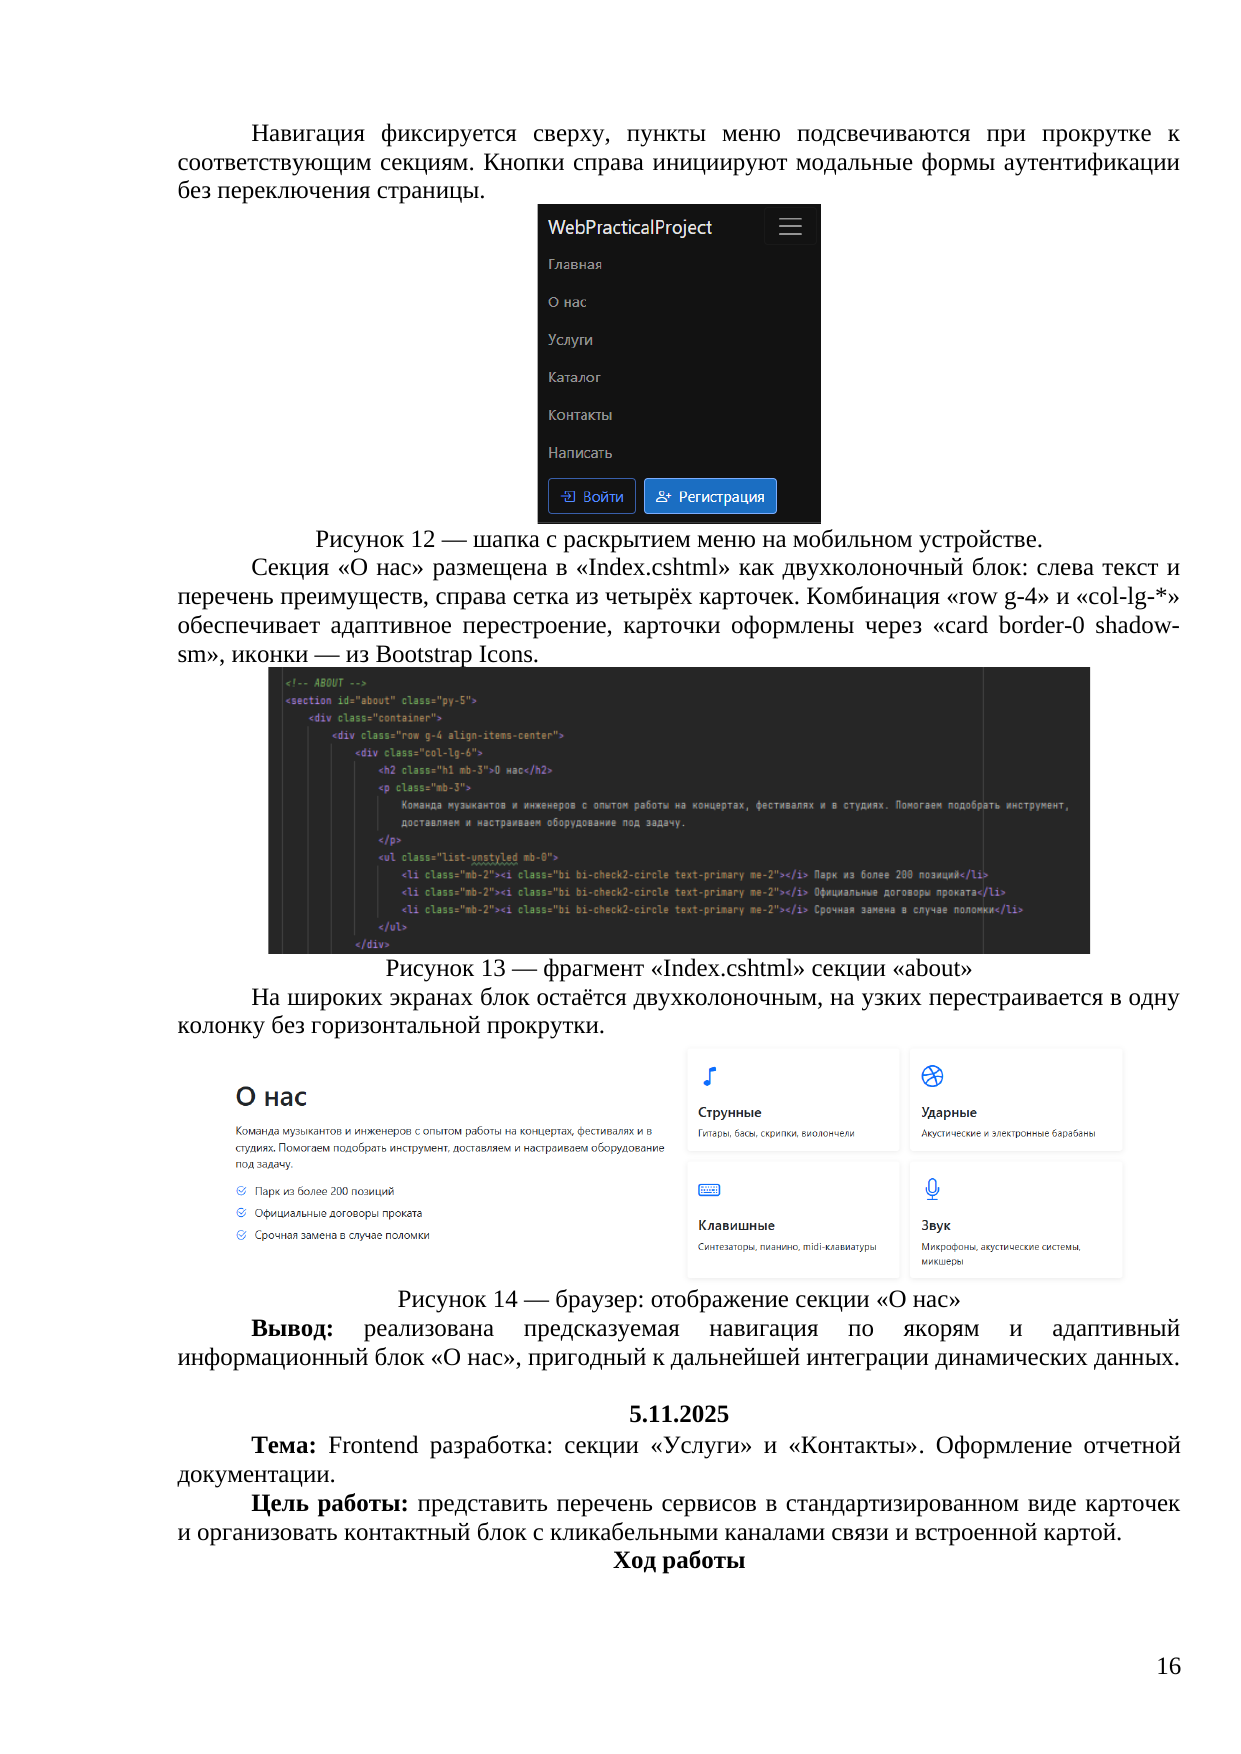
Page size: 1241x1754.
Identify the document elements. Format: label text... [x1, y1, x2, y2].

text Вывод: реализована предсказуемая навигация по якорям и адаптивный информационный блок «О нас», пригодный к дальнейшей интеграции динамических данных. [177, 1313, 1181, 1371]
text На широких экранах блок остаётся двухколоночным, на узких перестраивается в одну колонку без горизонтальной прокрутки. [177, 982, 1181, 1039]
picture [537, 204, 821, 524]
picture [214, 1039, 1144, 1285]
picture [268, 667, 1091, 954]
text Тема: Frontend разработка: секции «Услуги» и «Контакты». Оформление отчетной документации. [177, 1431, 1181, 1488]
text 5.11.2025 [177, 1399, 1181, 1428]
text Навигация фиксируется сверху, пункты меню подсвечиваются при прокрутке к соответствующим секциям. Кнопки справа инициируют модальные формы аутентификации без переключения страницы. [177, 118, 1181, 204]
text Секция «О нас» размещена в «Index.cshtml» как двухколоночный блок: слева текст и перечень преимуществ, справа сетка из четырёх карточек. Комбинация «row g-4» и «col-lg-*» обеспечивает адаптивное перестроение, карточки оформлены через «card border-0 shadow-sm», иконки — из Bootstrap Icons. [177, 552, 1181, 667]
text Ход работы [177, 1546, 1181, 1574]
text Цель работы: представить перечень сервисов в стандартизированном виде карточек и организовать контактный блок с кликабельными каналами связи и встроенной картой. [177, 1488, 1181, 1546]
